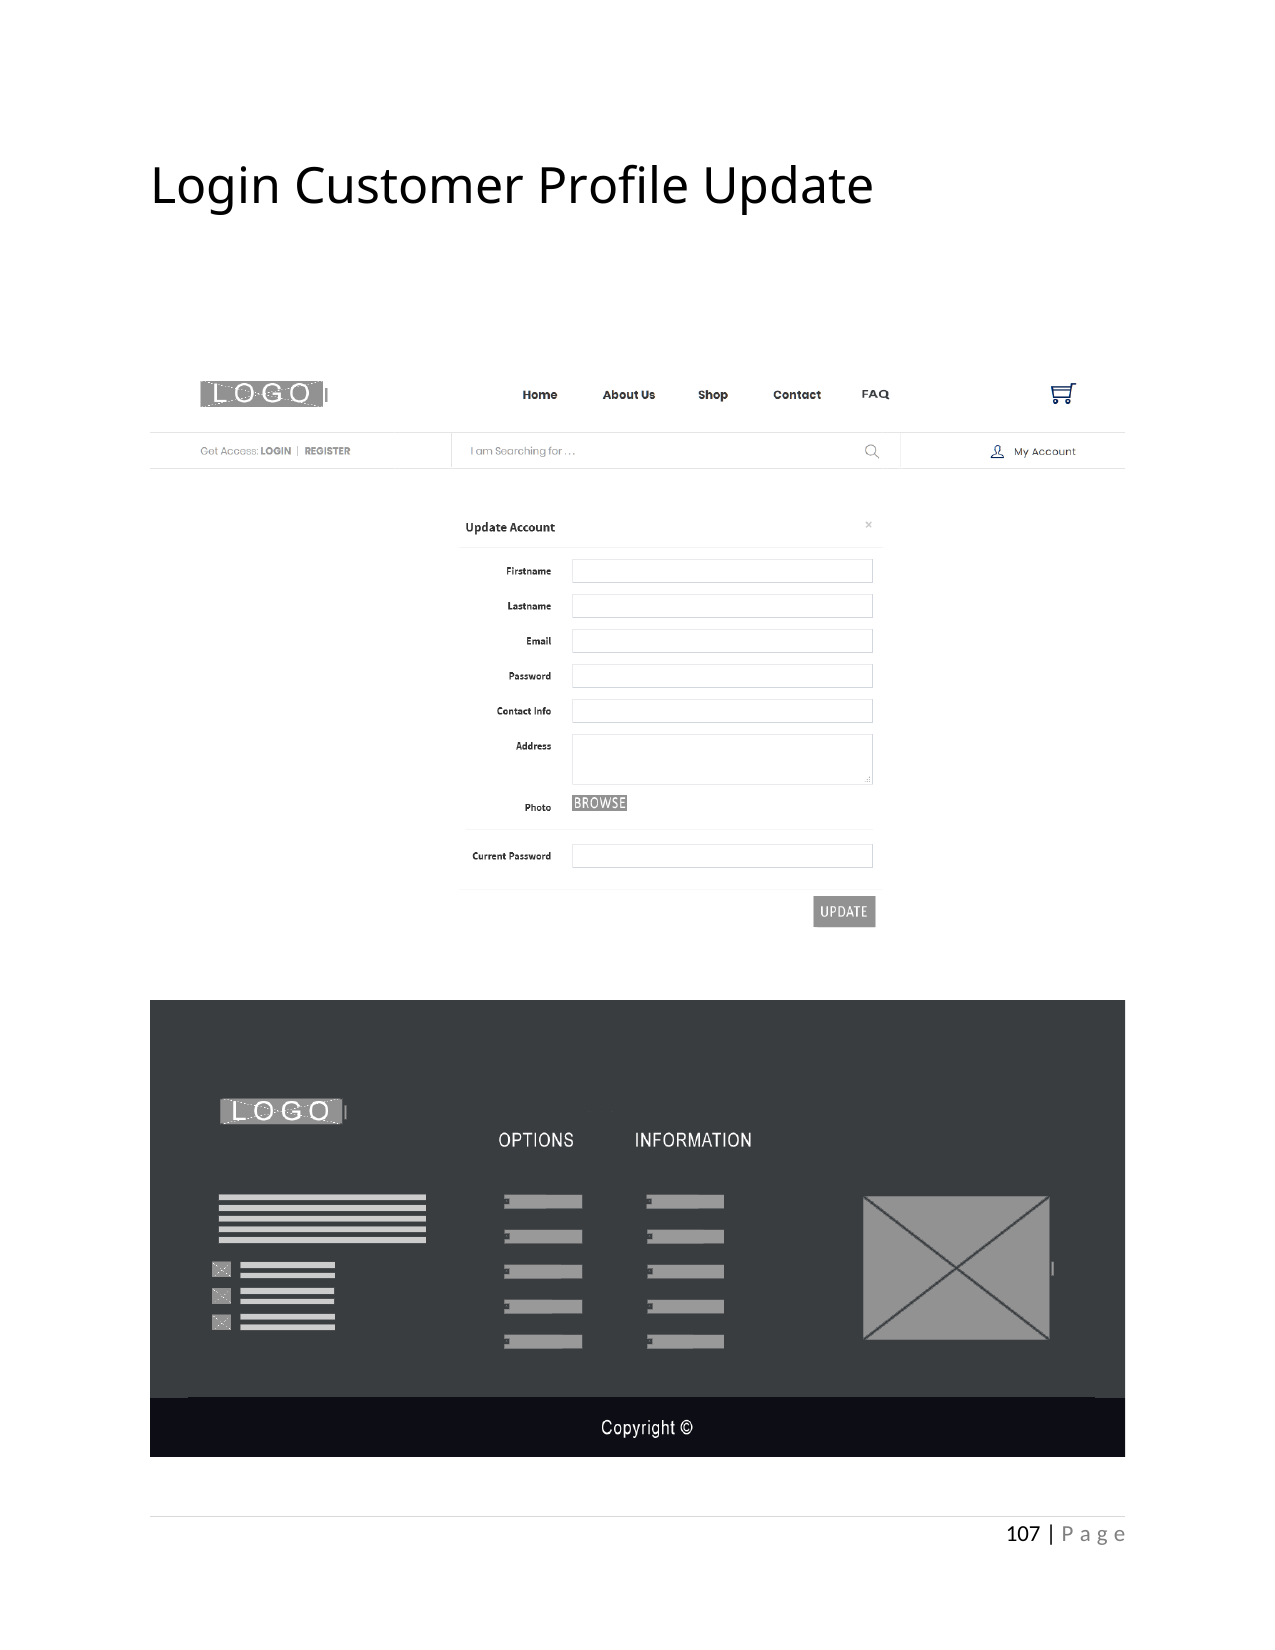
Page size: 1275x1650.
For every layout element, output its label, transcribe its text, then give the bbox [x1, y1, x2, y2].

text Login Customer Profile Update [150, 150, 1125, 218]
picture [150, 357, 1125, 1457]
